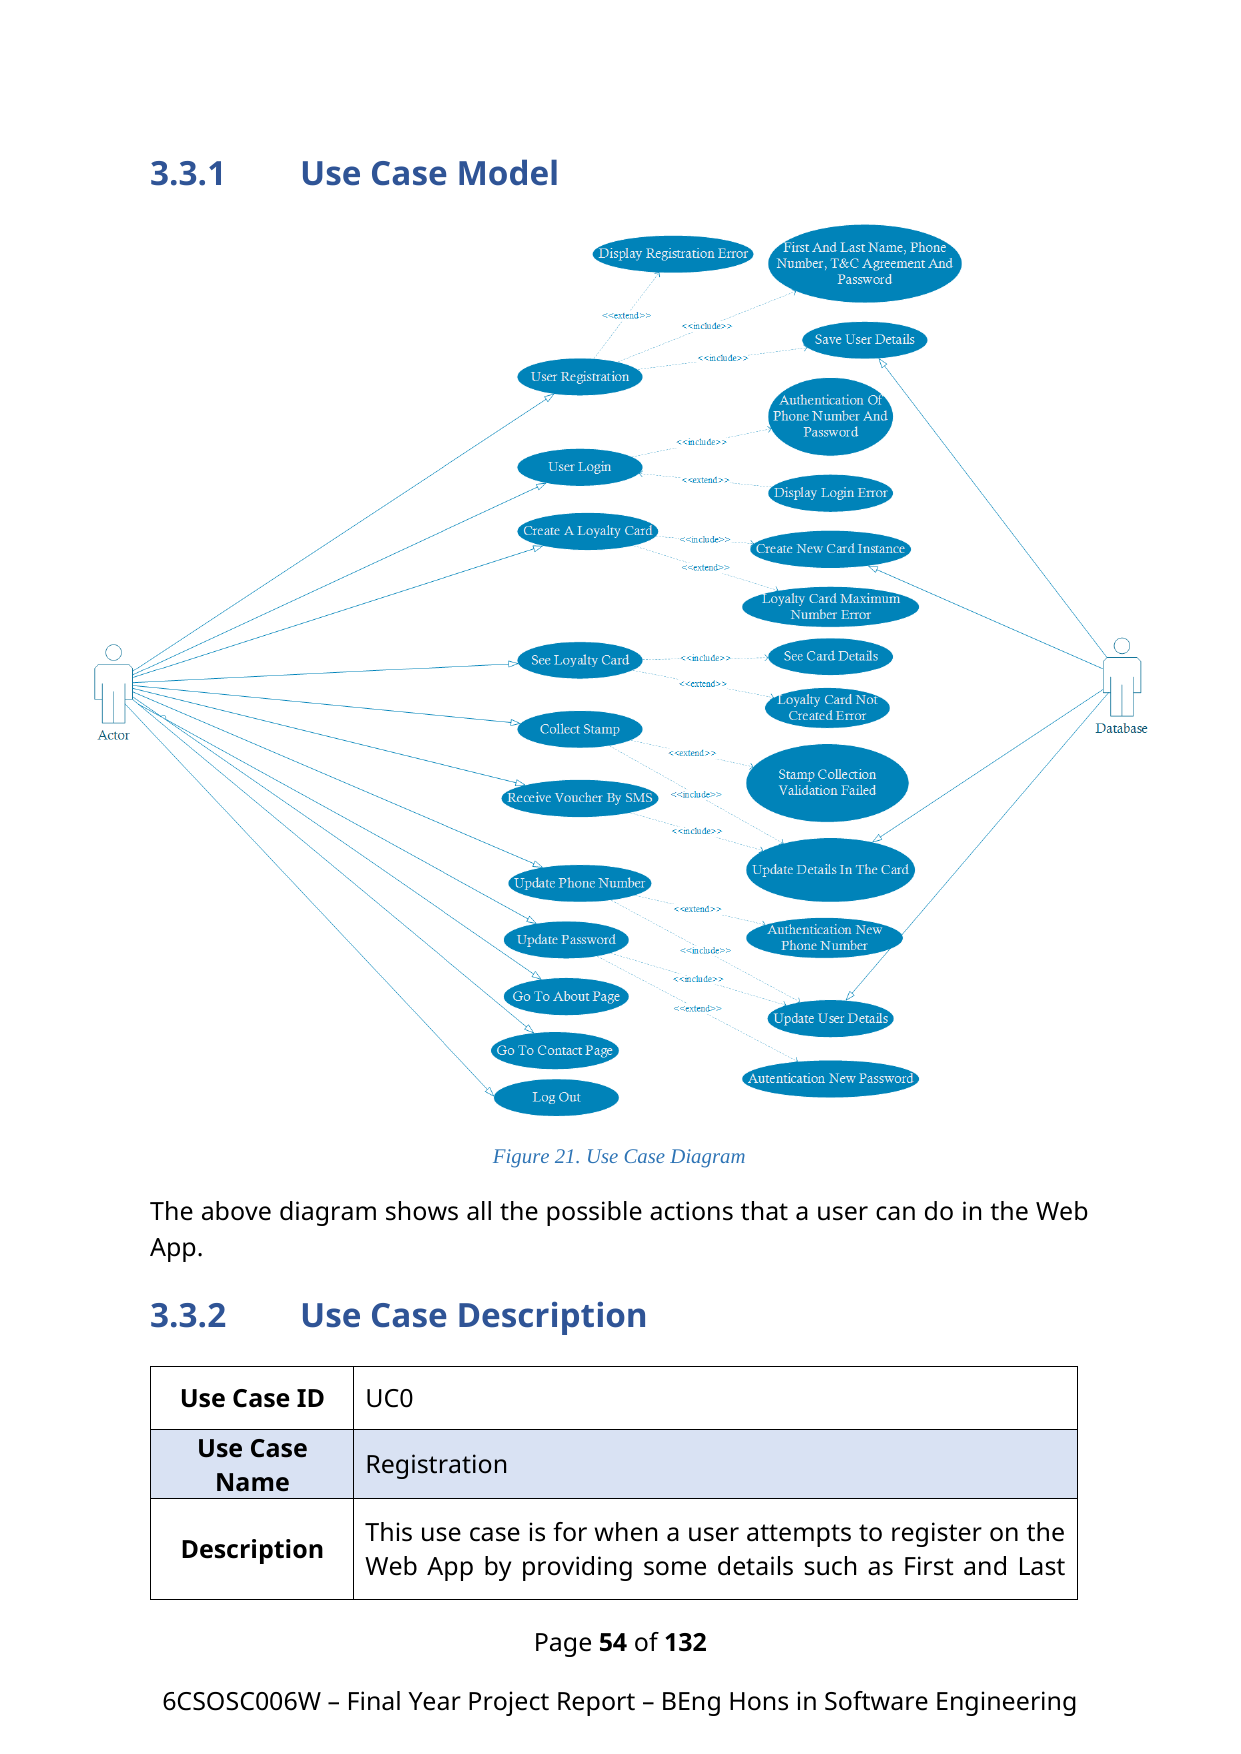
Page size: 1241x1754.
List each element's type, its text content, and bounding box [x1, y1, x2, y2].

table_cell Description [151, 1499, 353, 1598]
text The above diagram shows all the possible actions that a user can do in the Web App. [150, 1193, 1090, 1264]
table_header Use Case ID [151, 1367, 353, 1429]
table_cell Registration [354, 1430, 1077, 1498]
picture [91, 223, 1155, 1117]
subtitle Use Case Model [150, 150, 1090, 195]
subtitle Use Case Description [150, 1292, 1090, 1337]
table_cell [354, 1499, 1077, 1598]
text Figure . Use Case Diagram [150, 1144, 1090, 1168]
table_header UC0 [354, 1367, 1077, 1429]
table_cell Use Case Name [151, 1430, 353, 1498]
